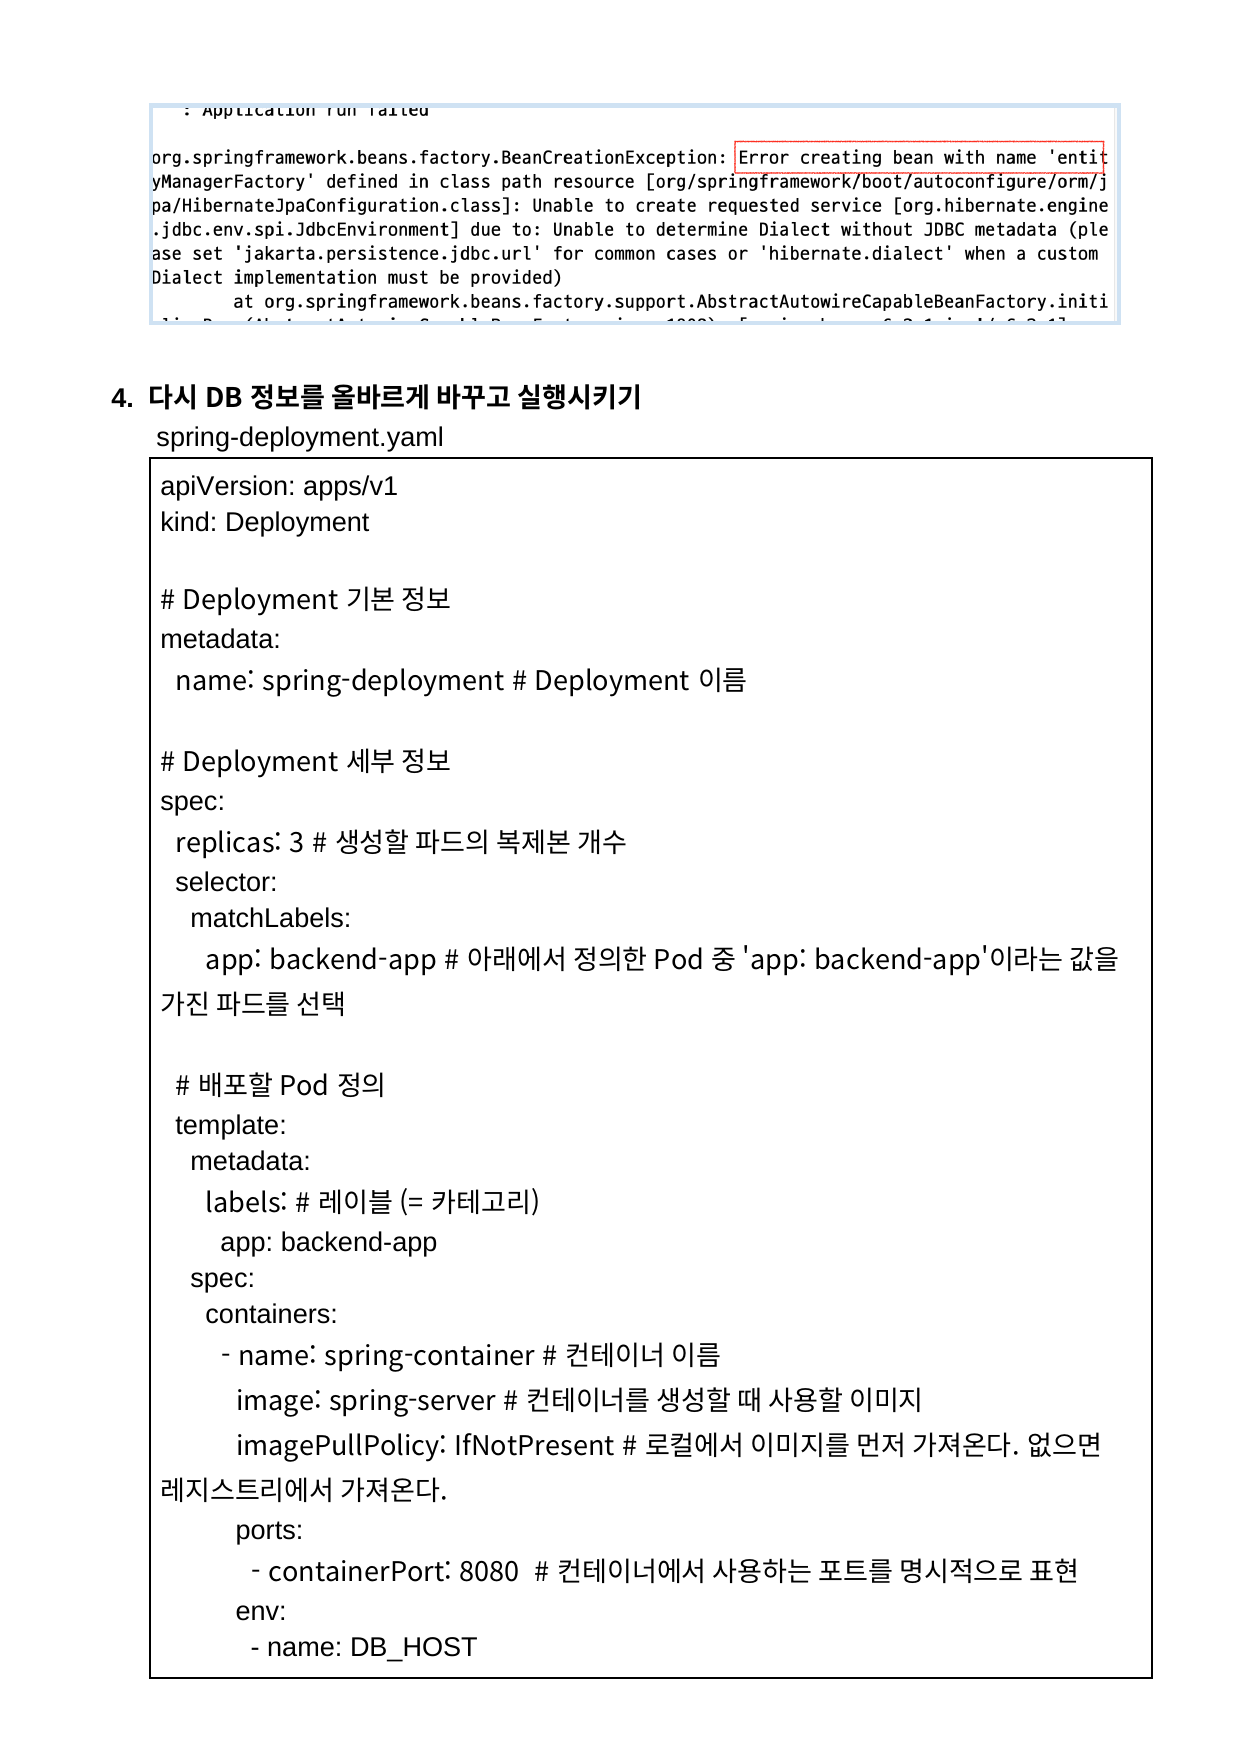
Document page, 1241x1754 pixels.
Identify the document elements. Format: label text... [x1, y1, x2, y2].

text spring-deployment.yaml [74, 421, 1151, 453]
list 다시 DB 정보를 올바르게 바꾸고 실행시키기 [111, 376, 1151, 416]
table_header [151, 459, 1151, 1677]
picture [153, 108, 1117, 321]
